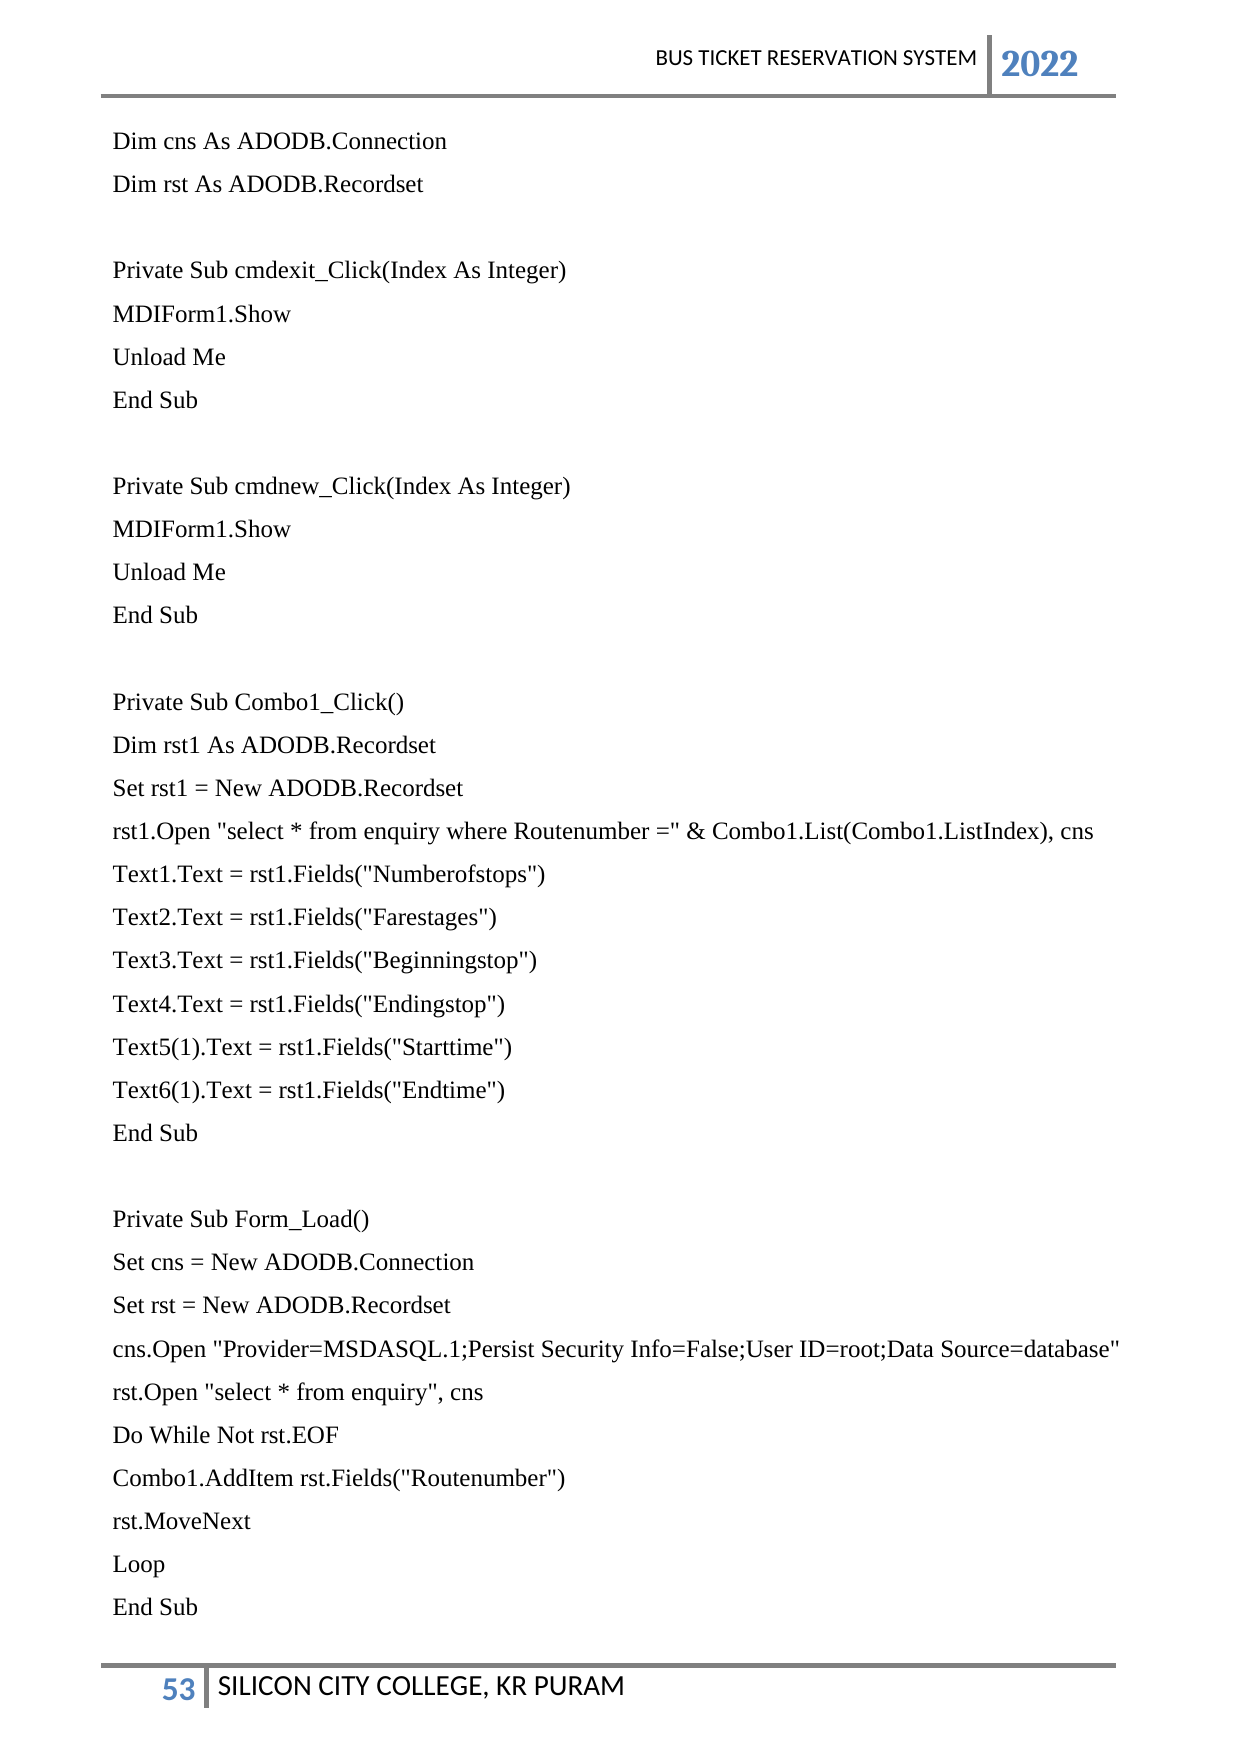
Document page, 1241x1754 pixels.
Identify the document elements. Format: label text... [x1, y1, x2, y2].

text Loop [112, 1549, 1128, 1578]
text Set rst = New ADODB.Recordset [112, 1291, 1128, 1319]
text End Sub [112, 1118, 1128, 1147]
text Private Sub cmdnew_Click(Index As Integer) [112, 471, 1128, 500]
text Combo1.AddItem rst.Fields("Routenumber") [112, 1463, 1128, 1492]
text End Sub [112, 1592, 1128, 1621]
text MDIForm1.Show [112, 514, 1128, 543]
text Text1.Text = rst1.Fields("Numberofstops") [112, 859, 1128, 888]
text Unload Me [112, 557, 1128, 586]
text rst.Open "select * from enquiry", cns [112, 1377, 1128, 1406]
text Private Sub Form_Load() [112, 1204, 1128, 1233]
text Dim rst1 As ADODB.Recordset [112, 730, 1128, 759]
text Set cns = New ADODB.Connection [112, 1247, 1128, 1276]
text Text3.Text = rst1.Fields("Beginningstop") [112, 946, 1128, 974]
text MDIForm1.Show [112, 299, 1128, 327]
text Dim cns As ADODB.Connection [112, 126, 1128, 155]
text Unload Me [112, 342, 1128, 371]
text End Sub [112, 601, 1128, 629]
text Private Sub cmdexit_Click(Index As Integer) [112, 256, 1128, 284]
text Text2.Text = rst1.Fields("Farestages") [112, 902, 1128, 931]
text Do While Not rst.EOF [112, 1420, 1128, 1449]
text cns.Open "Provider=MSDASQL.1;Persist Security Info=False;User ID=root;Data Source=database" [112, 1334, 1128, 1362]
text Dim rst As ADODB.Recordset [112, 169, 1128, 198]
text End Sub [112, 385, 1128, 414]
text Set rst1 = New ADODB.Recordset [112, 773, 1128, 802]
text Private Sub Combo1_Click() [112, 687, 1128, 716]
text rst.MoveNext [112, 1506, 1128, 1535]
text rst1.Open "select * from enquiry where Routenumber =" & Combo1.List(Combo1.ListIndex), cns [112, 816, 1128, 845]
text Text6(1).Text = rst1.Fields("Endtime") [112, 1075, 1128, 1104]
text Text4.Text = rst1.Fields("Endingstop") [112, 989, 1128, 1017]
text Text5(1).Text = rst1.Fields("Starttime") [112, 1032, 1128, 1061]
